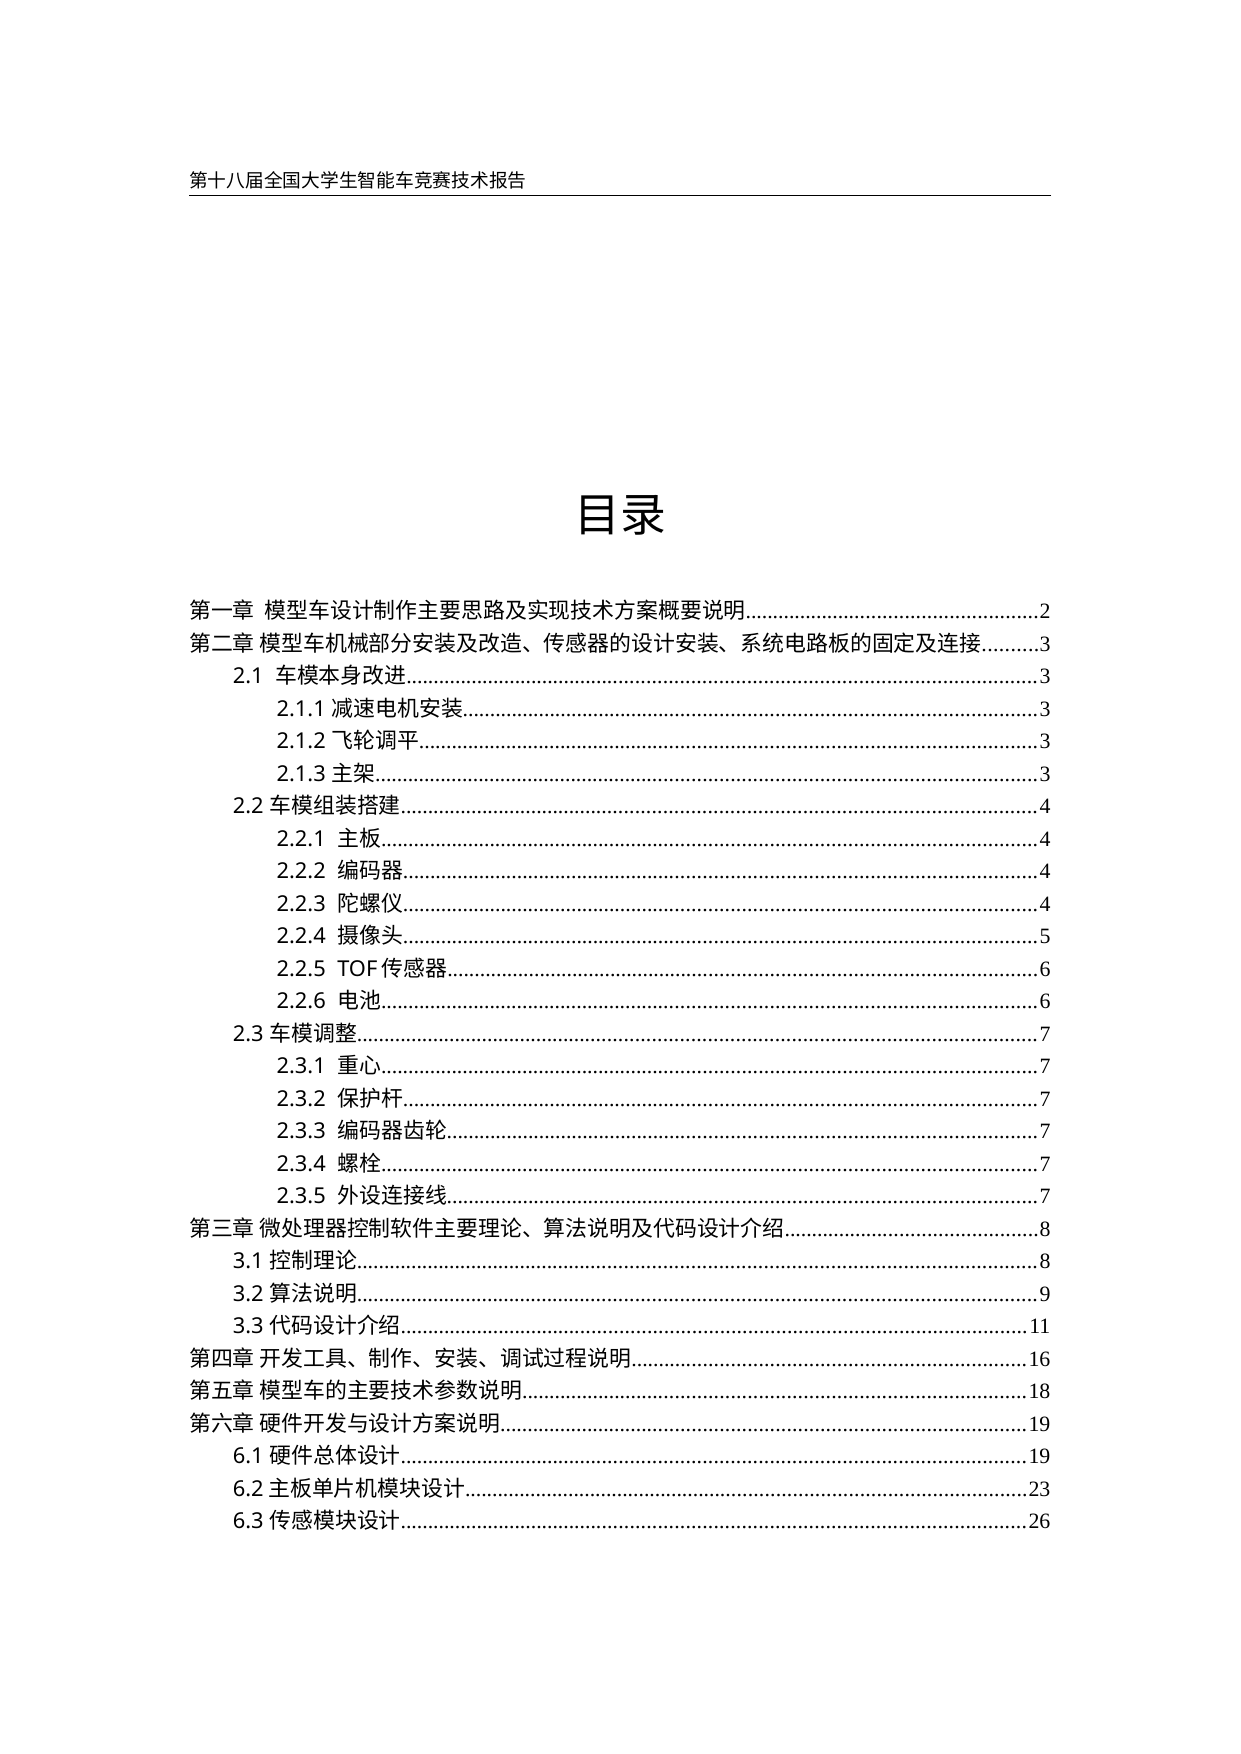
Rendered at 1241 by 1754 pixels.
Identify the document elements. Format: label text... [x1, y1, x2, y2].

text 3.3 代码设计介绍 11 [233, 1308, 1051, 1341]
text 3.2 算法说明 9 [233, 1276, 1051, 1308]
text 第五章 模型车的主要技术参数说明 18 [189, 1373, 1051, 1406]
text 第三章 微处理器控制软件主要理论、算法说明及代码设计介绍 8 [189, 1211, 1051, 1243]
text 2.3.1 重心 7 [276, 1048, 1051, 1081]
text 2.1.1 减速电机安装 3 [276, 691, 1051, 723]
text 2.3 车模调整 7 [233, 1016, 1051, 1048]
text 3.1 控制理论 8 [233, 1243, 1051, 1276]
text 6.1 硬件总体设计 19 [233, 1438, 1051, 1471]
text 2.2 车模组装搭建 4 [233, 788, 1051, 821]
text 2.1.2 飞轮调平 3 [276, 723, 1051, 756]
text 2.2.3 陀螺仪 4 [276, 886, 1051, 918]
text 2.3.5 外设连接线 7 [276, 1178, 1051, 1211]
text 2.2.1 主板 4 [276, 821, 1051, 853]
text 2.2.5 TOF传感器 6 [276, 951, 1051, 983]
text 6.3 传感模块设计 26 [233, 1503, 1051, 1536]
text 2.2.6 电池 6 [276, 983, 1051, 1016]
text 2.2.4 摄像头 5 [276, 918, 1051, 951]
text 2.3.2 保护杆 7 [276, 1081, 1051, 1113]
text 2.2.2 编码器 4 [276, 853, 1051, 886]
text 第二章 模型车机械部分安装及改造、传感器的设计安装、系统电路板的固定及连接 3 [189, 626, 1051, 658]
text 第六章 硬件开发与设计方案说明 19 [189, 1406, 1051, 1438]
text 2.1 车模本身改进 3 [233, 658, 1051, 691]
text 2.3.3 编码器齿轮 7 [276, 1113, 1051, 1146]
text 第一章 模型车设计制作主要思路及实现技术方案概要说明 2 [189, 593, 1051, 626]
text 目录 [189, 463, 1051, 561]
text 第四章 开发工具、制作、安装、调试过程说明 16 [189, 1341, 1051, 1373]
text 6.2主板单片机模块设计 23 [233, 1471, 1051, 1503]
text 2.3.4 螺栓 7 [276, 1146, 1051, 1178]
text 2.1.3 主架 3 [276, 756, 1051, 788]
